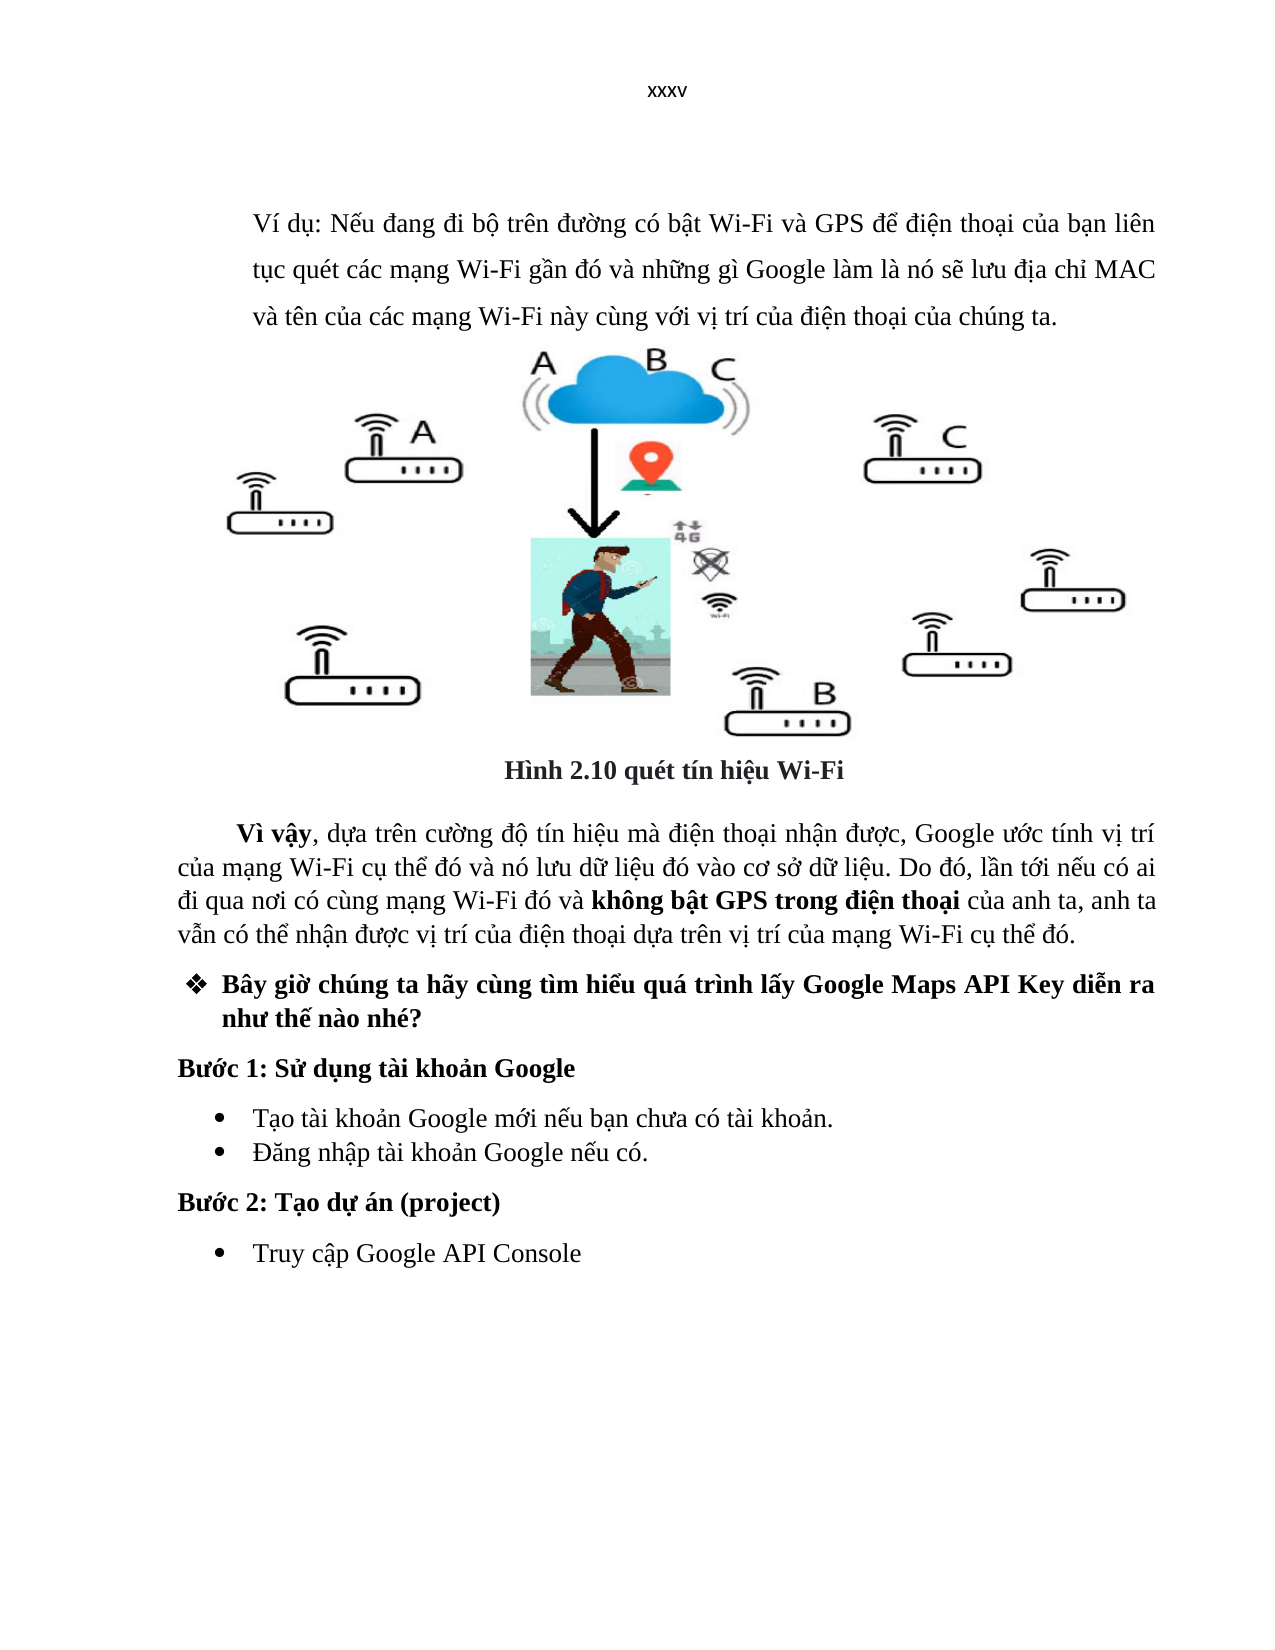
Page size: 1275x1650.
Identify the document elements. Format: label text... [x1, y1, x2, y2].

picture [223, 344, 1132, 745]
list Tạo tài khoản Google mới nếu bạn chưa có tài khoản. [215, 1102, 1157, 1133]
list Đăng nhập tài khoản Google nếu có. [215, 1136, 1157, 1167]
list Ví dụ: Nếu đang đi bộ trên đường có bật Wi-Fi và GPS để điện thoại của bạn liên tục quét các mạng Wi-Fi gần đó và những gì Google làm là nó sẽ lưu địa chỉ MAC và tên của các mạng Wi-Fi này cùng với vị trí của điện thoại của chúng ta. [252, 207, 1157, 331]
list Truy cập Google API Console [215, 1237, 1157, 1268]
text Bước 1: Sử dụng tài khoản Google [177, 1052, 1157, 1083]
list Bây giờ chúng ta hãy cùng tìm hiểu quá trình lấy Google Maps API Key diễn ra như thế nào nhé? [184, 968, 1157, 1033]
text Bước 2: Tạo dự án (project) [177, 1186, 1157, 1218]
